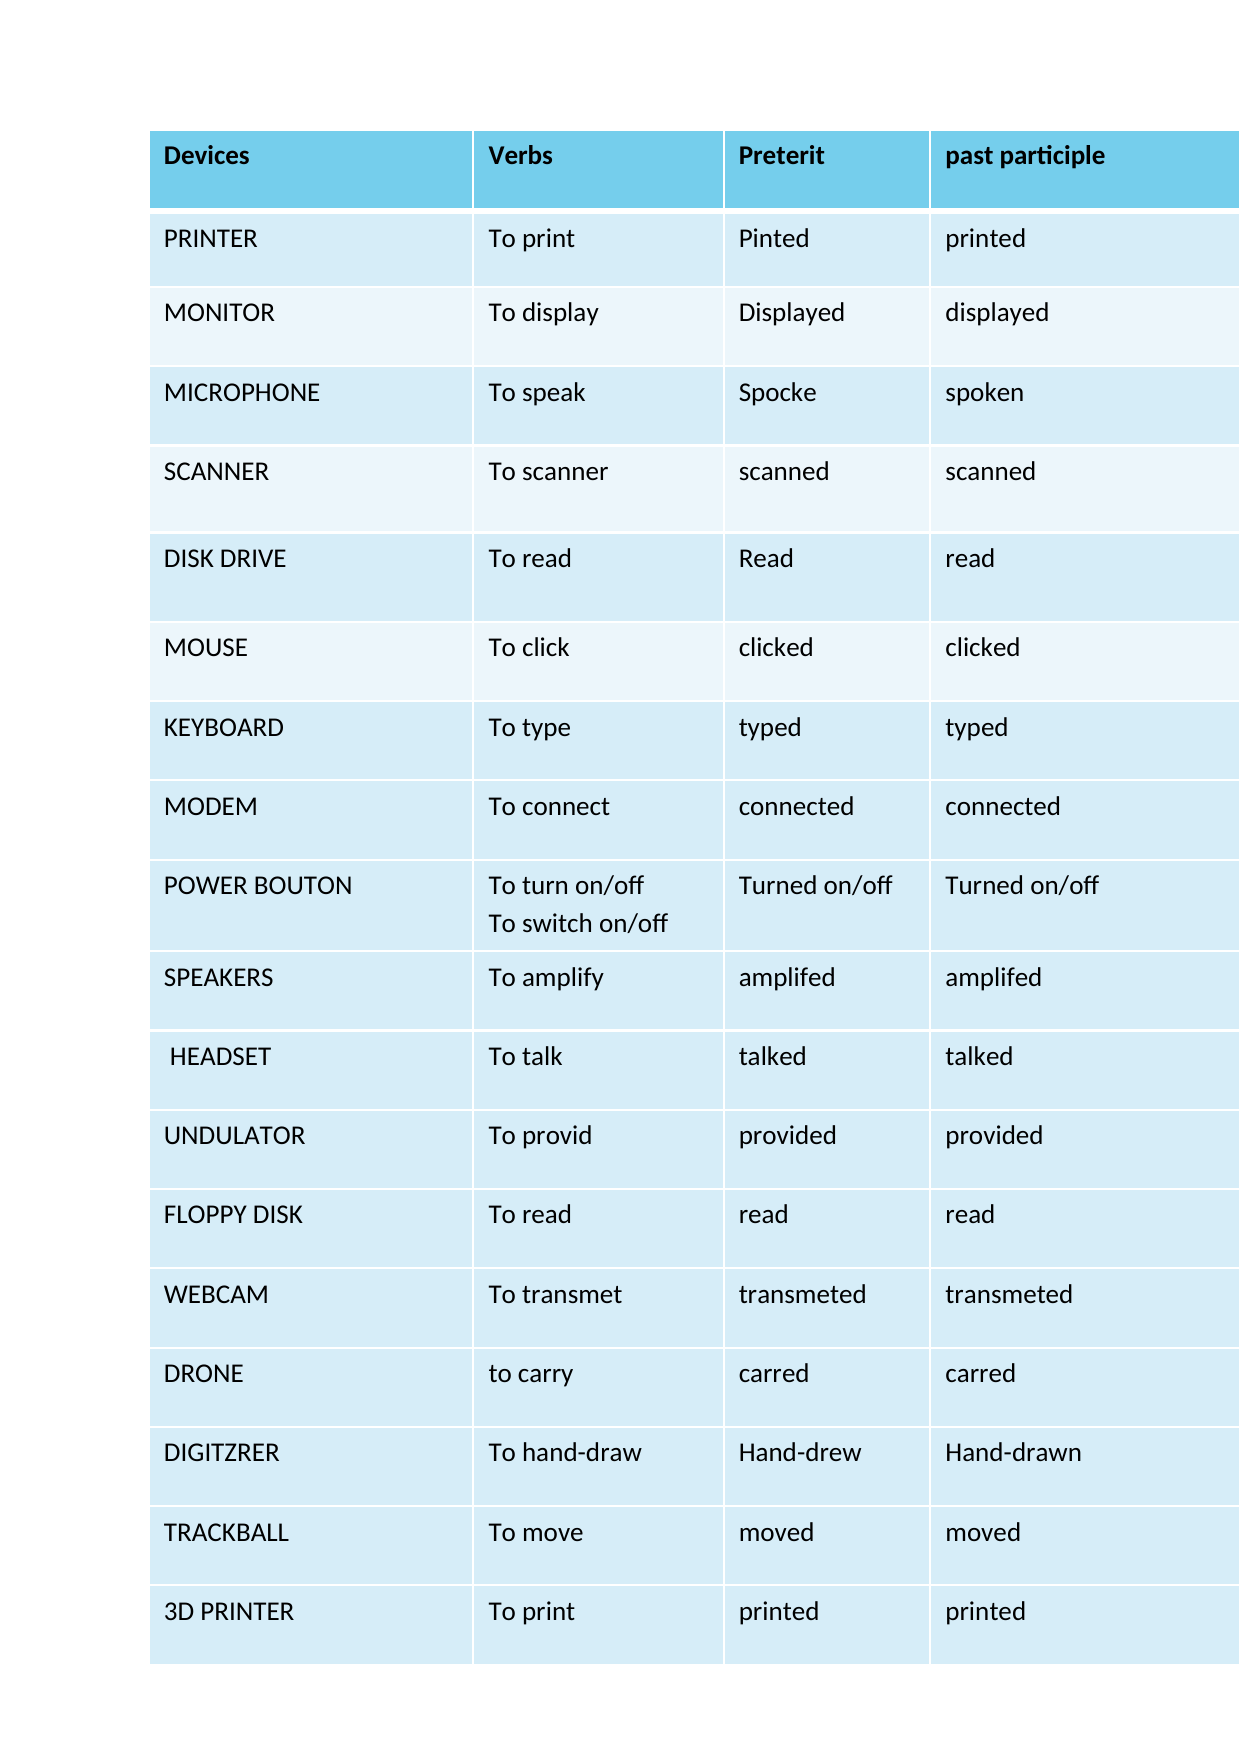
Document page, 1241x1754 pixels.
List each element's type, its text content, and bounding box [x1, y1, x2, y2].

table_cell KEYBOARD [150, 702, 472, 779]
table_header past participle [931, 131, 1239, 208]
table_cell MOUSE [150, 623, 472, 700]
table_cell Turned on/off [725, 861, 929, 950]
table_cell read [931, 534, 1239, 621]
table_cell To click [474, 623, 723, 700]
table_cell DRONE [150, 1349, 472, 1426]
table_cell To provid [474, 1111, 723, 1188]
table_cell DIGITZRER [150, 1428, 472, 1505]
table_cell MODEM [150, 781, 472, 859]
table_cell To read [474, 534, 723, 621]
table_cell provided [725, 1111, 929, 1188]
table_cell typed [931, 702, 1239, 779]
table_cell To talk [474, 1032, 723, 1109]
table_cell transmeted [931, 1269, 1239, 1347]
table_cell printed [725, 1586, 929, 1664]
table_cell WEBCAM [150, 1269, 472, 1347]
table_cell To speak [474, 367, 723, 444]
table_cell printed [931, 214, 1239, 286]
table_cell SPEAKERS [150, 952, 472, 1029]
table_cell connected [931, 781, 1239, 859]
table_cell UNDULATOR [150, 1111, 472, 1188]
table_cell MONITOR [150, 288, 472, 365]
table_cell amplifed [725, 952, 929, 1029]
table_cell Spocke [725, 367, 929, 444]
table_header Preterit [725, 131, 929, 208]
table_cell MICROPHONE [150, 367, 472, 444]
table_cell DISK DRIVE [150, 534, 472, 621]
table_cell scanned [725, 447, 929, 531]
table_cell To transmet [474, 1269, 723, 1347]
table_cell To print [474, 1586, 723, 1664]
table_cell POWER BOUTON [150, 861, 472, 950]
table_cell To read [474, 1190, 723, 1267]
table_cell read [931, 1190, 1239, 1267]
table_cell To connect [474, 781, 723, 859]
table_cell carred [725, 1349, 929, 1426]
table_cell SCANNER [150, 447, 472, 531]
table_cell provided [931, 1111, 1239, 1188]
table_cell HEADSET [150, 1032, 472, 1109]
table_cell To display [474, 288, 723, 365]
table_cell To scanner [474, 447, 723, 531]
table_cell PRINTER [150, 214, 472, 286]
table_header Verbs [474, 131, 723, 208]
table_cell carred [931, 1349, 1239, 1426]
table_cell TRACKBALL [150, 1507, 472, 1584]
table_cell amplifed [931, 952, 1239, 1029]
table_cell moved [725, 1507, 929, 1584]
table_cell connected [725, 781, 929, 859]
table_cell talked [725, 1032, 929, 1109]
table_cell FLOPPY DISK [150, 1190, 472, 1267]
table_cell moved [931, 1507, 1239, 1584]
table_cell to carry [474, 1349, 723, 1426]
table_cell displayed [931, 288, 1239, 365]
table_cell To move [474, 1507, 723, 1584]
table_cell clicked [725, 623, 929, 700]
table_cell Displayed [725, 288, 929, 365]
table_cell transmeted [725, 1269, 929, 1347]
table_cell Pinted [725, 214, 929, 286]
table_cell To hand-draw [474, 1428, 723, 1505]
table_cell clicked [931, 623, 1239, 700]
table_header Devices [150, 131, 472, 208]
table_cell Hand-drew [725, 1428, 929, 1505]
table_cell To print [474, 214, 723, 286]
table_cell spoken [931, 367, 1239, 444]
table_cell To amplify [474, 952, 723, 1029]
table_cell printed [931, 1586, 1239, 1664]
table_cell Hand-drawn [931, 1428, 1239, 1505]
table_cell read [725, 1190, 929, 1267]
table_cell To type [474, 702, 723, 779]
table_cell Turned on/off [931, 861, 1239, 950]
table_cell 3D PRINTER [150, 1586, 472, 1664]
table_cell To turn on/off To switch on/off [474, 861, 723, 950]
table_cell typed [725, 702, 929, 779]
table_cell talked [931, 1032, 1239, 1109]
table_cell Read [725, 534, 929, 621]
table_cell scanned [931, 447, 1239, 531]
